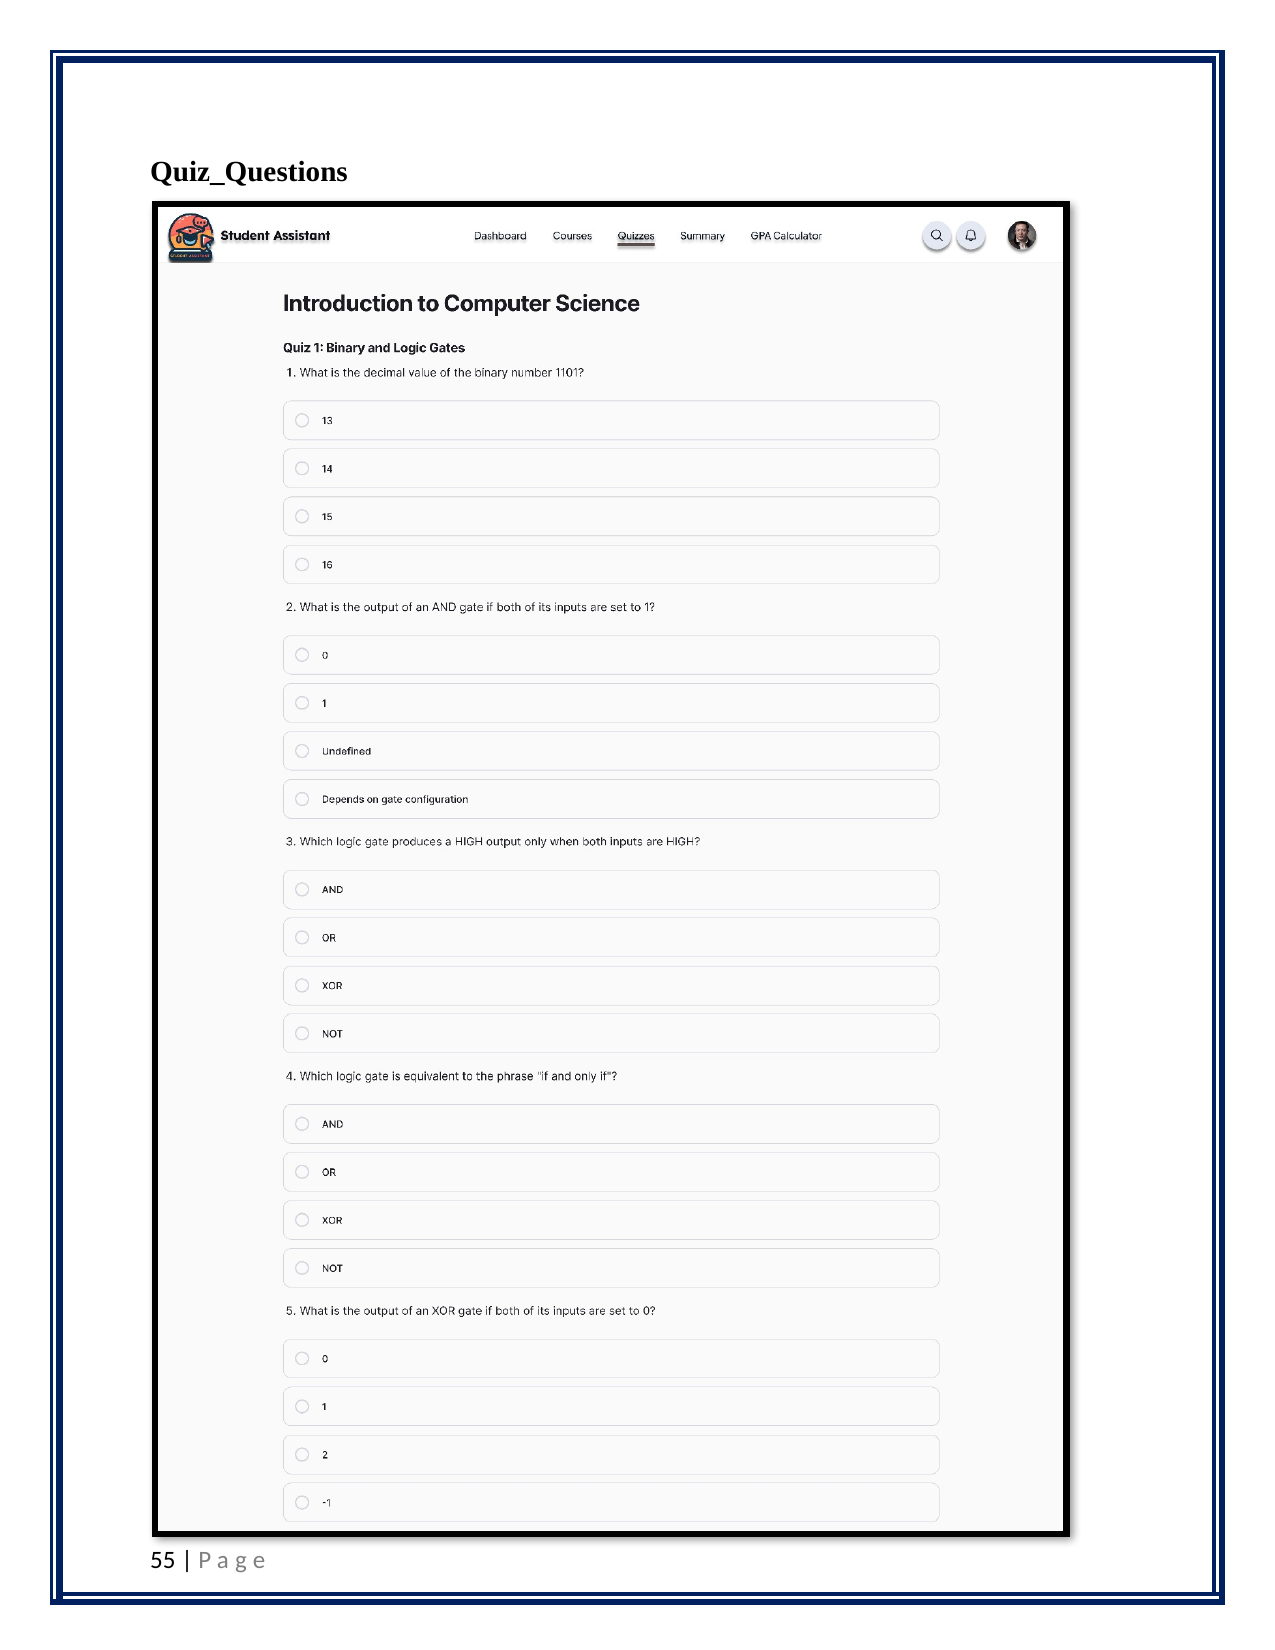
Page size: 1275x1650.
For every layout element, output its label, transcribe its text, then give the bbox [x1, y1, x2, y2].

picture [158, 207, 1063, 1531]
subtitle Quiz_Questions [150, 154, 1125, 188]
